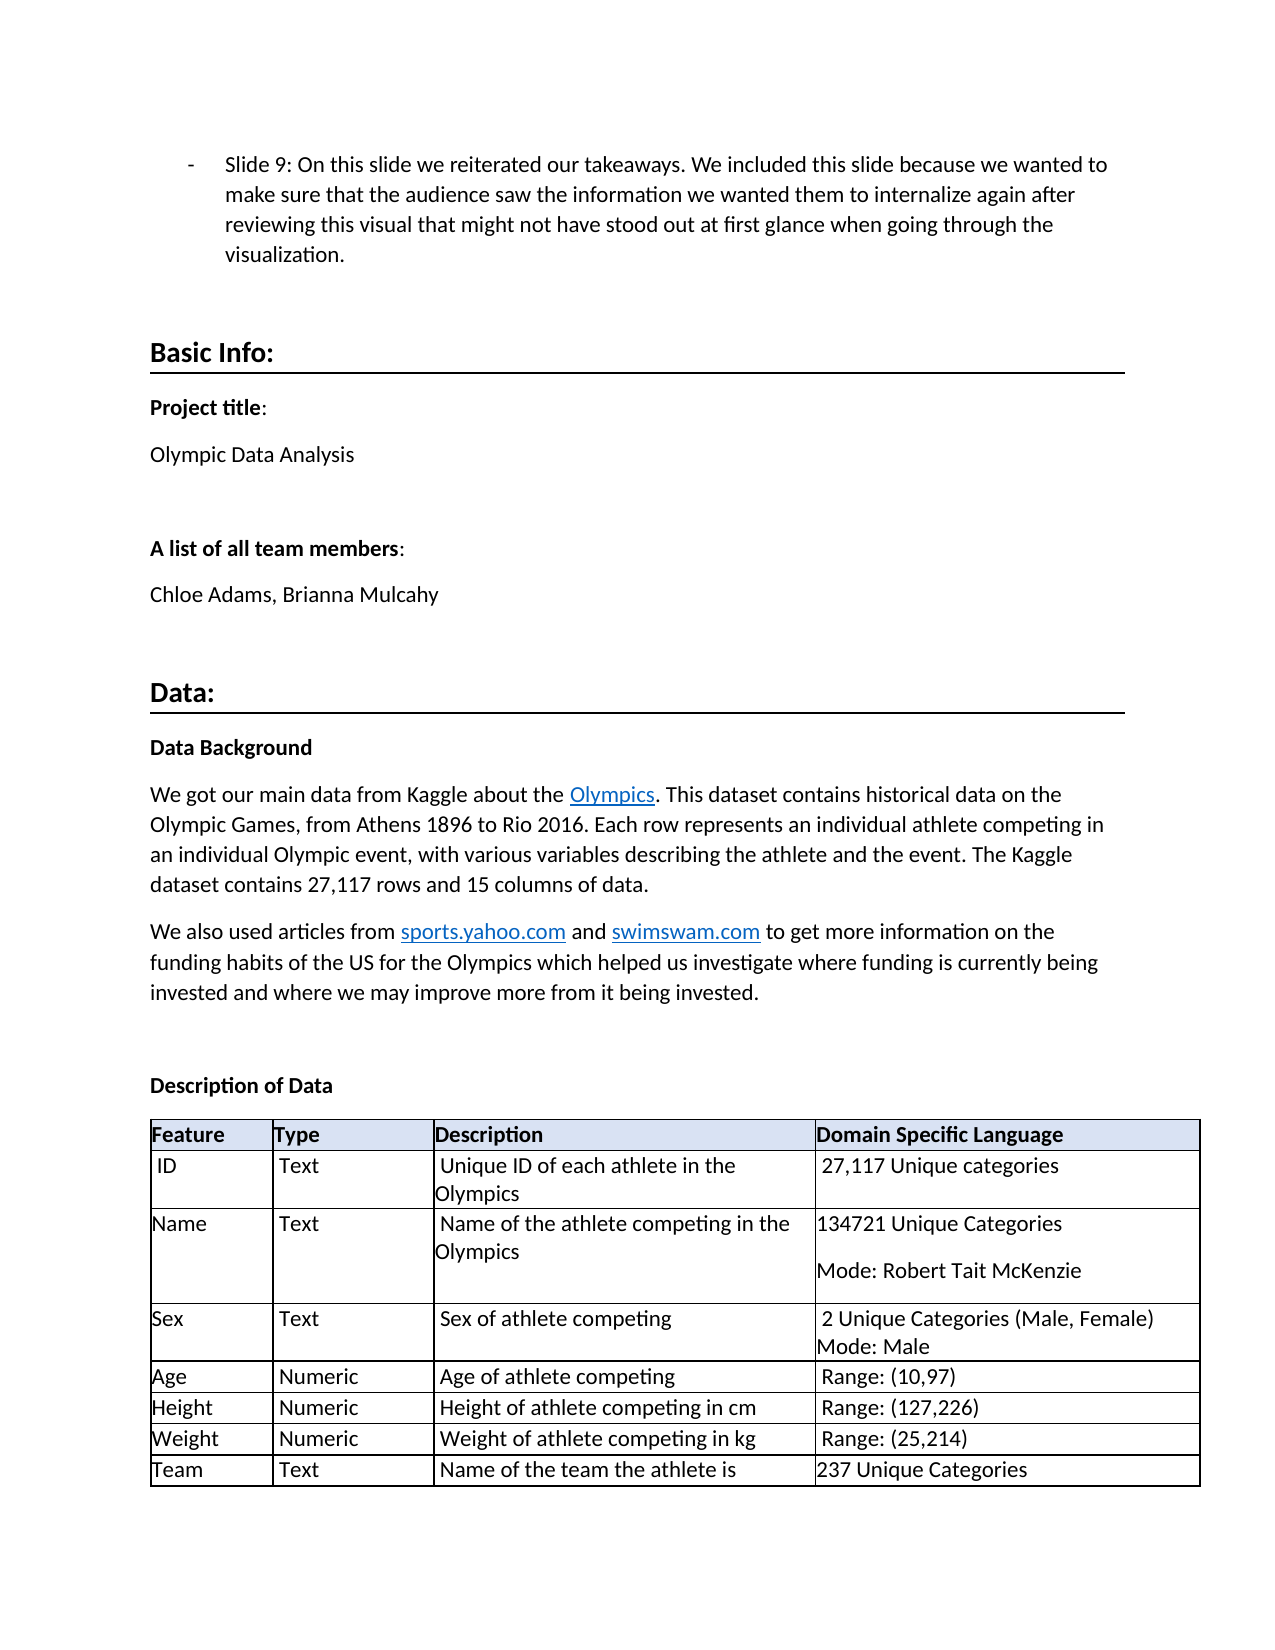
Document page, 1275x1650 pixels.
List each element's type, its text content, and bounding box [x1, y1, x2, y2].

table_cell Name of the athlete competing in the Olympics [435, 1209, 815, 1303]
table_cell Range: (10,97) [816, 1362, 1199, 1391]
list Slide 9: On this slide we reiterated our takeaways. We included this slide because we wanted to make sure that the audience saw the information we wanted them to internalize again after reviewing this visual that might not have stood out at first glance when going through the visualization. [187, 150, 1125, 269]
text Data: [150, 674, 1125, 712]
table_cell Age [152, 1362, 272, 1391]
table_cell Range: (25,214) [816, 1424, 1199, 1454]
table_cell Numeric [274, 1393, 433, 1423]
table_cell Text [274, 1209, 433, 1303]
table_header Domain Specific Language [816, 1120, 1199, 1150]
table_header Type [274, 1120, 433, 1150]
table_cell ID [152, 1151, 272, 1207]
text Basic Info: [150, 334, 1125, 372]
table_cell 134721 Unique Categories Mode: Robert Tait McKenzie [816, 1209, 1199, 1303]
table_cell 27,117 Unique categories [816, 1151, 1199, 1207]
table_cell Text [274, 1304, 433, 1360]
text We also used articles from sports.yahoo.com and swimswam.com to get more information on the funding habits of the US for the Olympics which helped us investigate where funding is currently being invested and where we may improve more from it being invested. [150, 917, 1125, 1006]
text Olympic Data Analysis [150, 440, 1125, 468]
text Data Background [150, 733, 1125, 761]
table_cell Sex [152, 1304, 272, 1360]
text We got our main data from Kaggle about the Olympics. This dataset contains historical data on the Olympic Games, from Athens 1896 to Rio 2016. Each row represents an individual athlete competing in an individual Olympic event, with various variables describing the athlete and the event. The Kaggle dataset contains 27,117 rows and 15 columns of data. [150, 780, 1125, 899]
table_cell Weight [152, 1424, 272, 1454]
text Description of Data [150, 1072, 1125, 1100]
text Project title: [150, 393, 1125, 421]
table_cell Height [152, 1393, 272, 1423]
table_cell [816, 1456, 1199, 1485]
text A list of all team members: [150, 534, 1125, 562]
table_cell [435, 1456, 815, 1485]
table_cell Numeric [274, 1362, 433, 1391]
table_cell Sex of athlete competing [435, 1304, 815, 1360]
table_cell Height of athlete competing in cm [435, 1393, 815, 1423]
table_cell Numeric [274, 1424, 433, 1454]
table_cell Range: (127,226) [816, 1393, 1199, 1423]
table_cell Unique ID of each athlete in the Olympics [435, 1151, 815, 1207]
text Chloe Adams, Brianna Mulcahy [150, 581, 1125, 609]
table_cell Name [152, 1209, 272, 1303]
table_cell Text [274, 1456, 433, 1485]
table_cell Age of athlete competing [435, 1362, 815, 1391]
table_header Description [435, 1120, 815, 1150]
table_cell Weight of athlete competing in kg [435, 1424, 815, 1454]
table_header Feature [152, 1120, 272, 1150]
table_cell 2 Unique Categories (Male, Female) Mode: Male [816, 1304, 1199, 1360]
table_cell Text [274, 1151, 433, 1207]
table_cell Team [152, 1456, 272, 1485]
